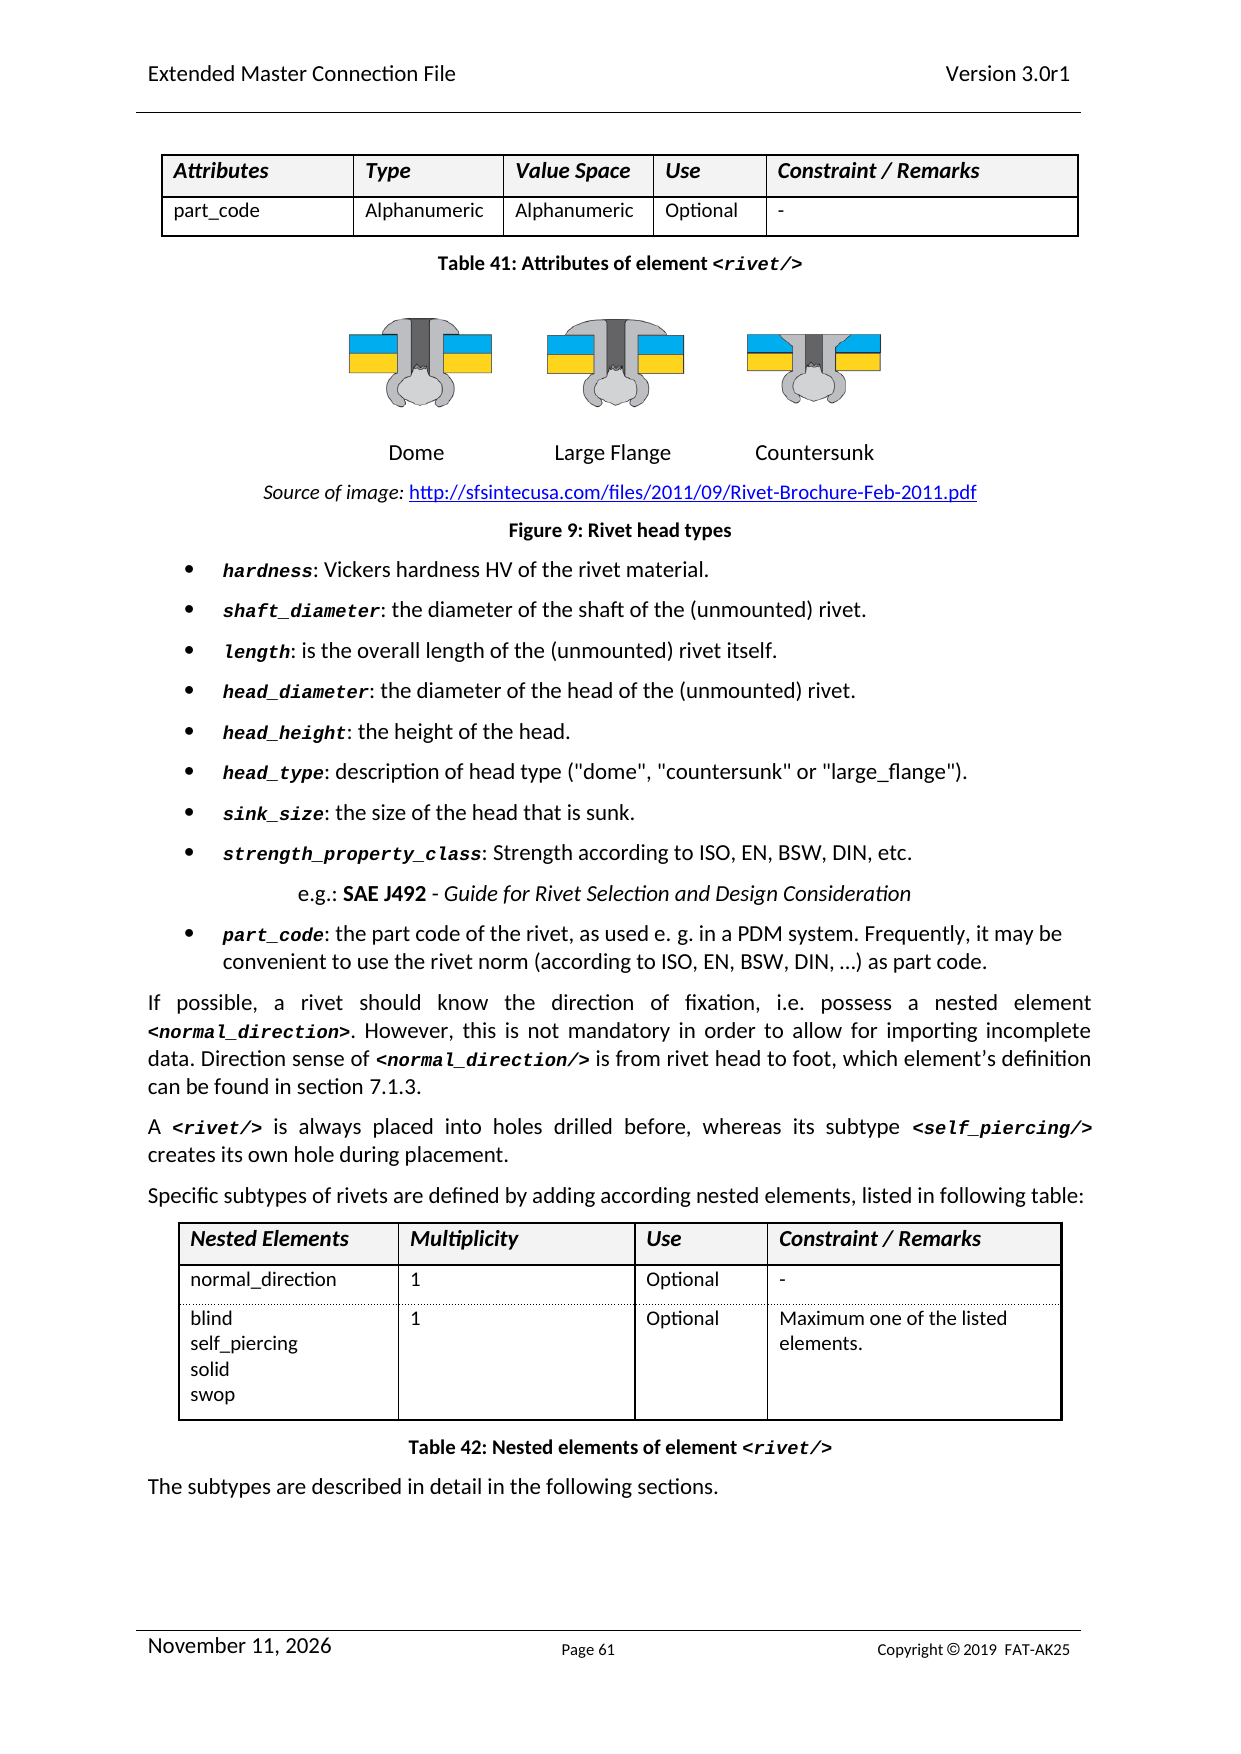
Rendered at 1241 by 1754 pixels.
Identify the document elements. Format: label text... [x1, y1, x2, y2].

text Table 42: Nested elements of element <rivet/> [148, 1434, 1092, 1460]
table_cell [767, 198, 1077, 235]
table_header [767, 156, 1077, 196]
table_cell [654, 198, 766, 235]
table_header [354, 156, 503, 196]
text e.g.: SAE J492 - Guide for Rivet Selection and Design Consideration [298, 879, 1092, 907]
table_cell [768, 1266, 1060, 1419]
list head_type: description of head type ("dome", "countersunk" or "large_flange"). [185, 757, 1092, 785]
picture [718, 296, 915, 426]
list shaft_diameter: the diameter of the shaft of the (unmounted) rivet. [185, 595, 1092, 623]
text The subtypes are described in detail in the following sections. [148, 1472, 1092, 1500]
picture [325, 288, 516, 426]
text A <rivet/> is always placed into holes drilled before, whereas its subtype <self_piercing/> creates its own hole during placement. [148, 1112, 1092, 1168]
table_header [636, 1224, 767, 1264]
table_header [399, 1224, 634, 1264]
list head_diameter: the diameter of the head of the (unmounted) rivet. [185, 676, 1092, 704]
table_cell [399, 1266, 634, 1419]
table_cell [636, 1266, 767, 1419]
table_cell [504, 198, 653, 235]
text If possible, a rivet should know the direction of fixation, i.e. possess a nested element <normal_direction>. However, this is not mandatory in order to allow for importing incomplete data. Direction sense of <normal_direction/> is from rivet head to foot, which element’s definition can be found in section 7.1.3. [148, 988, 1092, 1100]
list sink_size: the size of the head that is sunk. [185, 798, 1092, 826]
text Table 41: Attributes of element <rivet/> [148, 250, 1092, 276]
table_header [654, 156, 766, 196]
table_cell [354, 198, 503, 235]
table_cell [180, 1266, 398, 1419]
picture [520, 295, 713, 426]
list hardness: Vickers hardness HV of the rivet material. [185, 555, 1092, 583]
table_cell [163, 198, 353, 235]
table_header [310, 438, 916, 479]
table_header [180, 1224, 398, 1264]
list length: is the overall length of the (unmounted) rivet itself. [185, 636, 1092, 664]
list strength_property_class: Strength according to ISO, EN, BSW, DIN, etc. [185, 838, 1092, 866]
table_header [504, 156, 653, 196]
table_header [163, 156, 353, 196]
list head_height: the height of the head. [185, 717, 1092, 745]
text Source of image: http://sfsintecusa.com/files/2011/09/Rivet-Brochure-Feb-2011.pdf [148, 479, 1092, 504]
text Specific subtypes of rivets are defined by adding according nested elements, listed in following table: [148, 1181, 1092, 1209]
text Figure 9: Rivet head types [148, 517, 1092, 542]
list part_code: the part code of the rivet, as used e. g. in a PDM system. Frequently, it may be convenient to use the rivet norm (according to ISO, EN, BSW, DIN, …) as part code. [185, 919, 1092, 975]
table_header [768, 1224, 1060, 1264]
